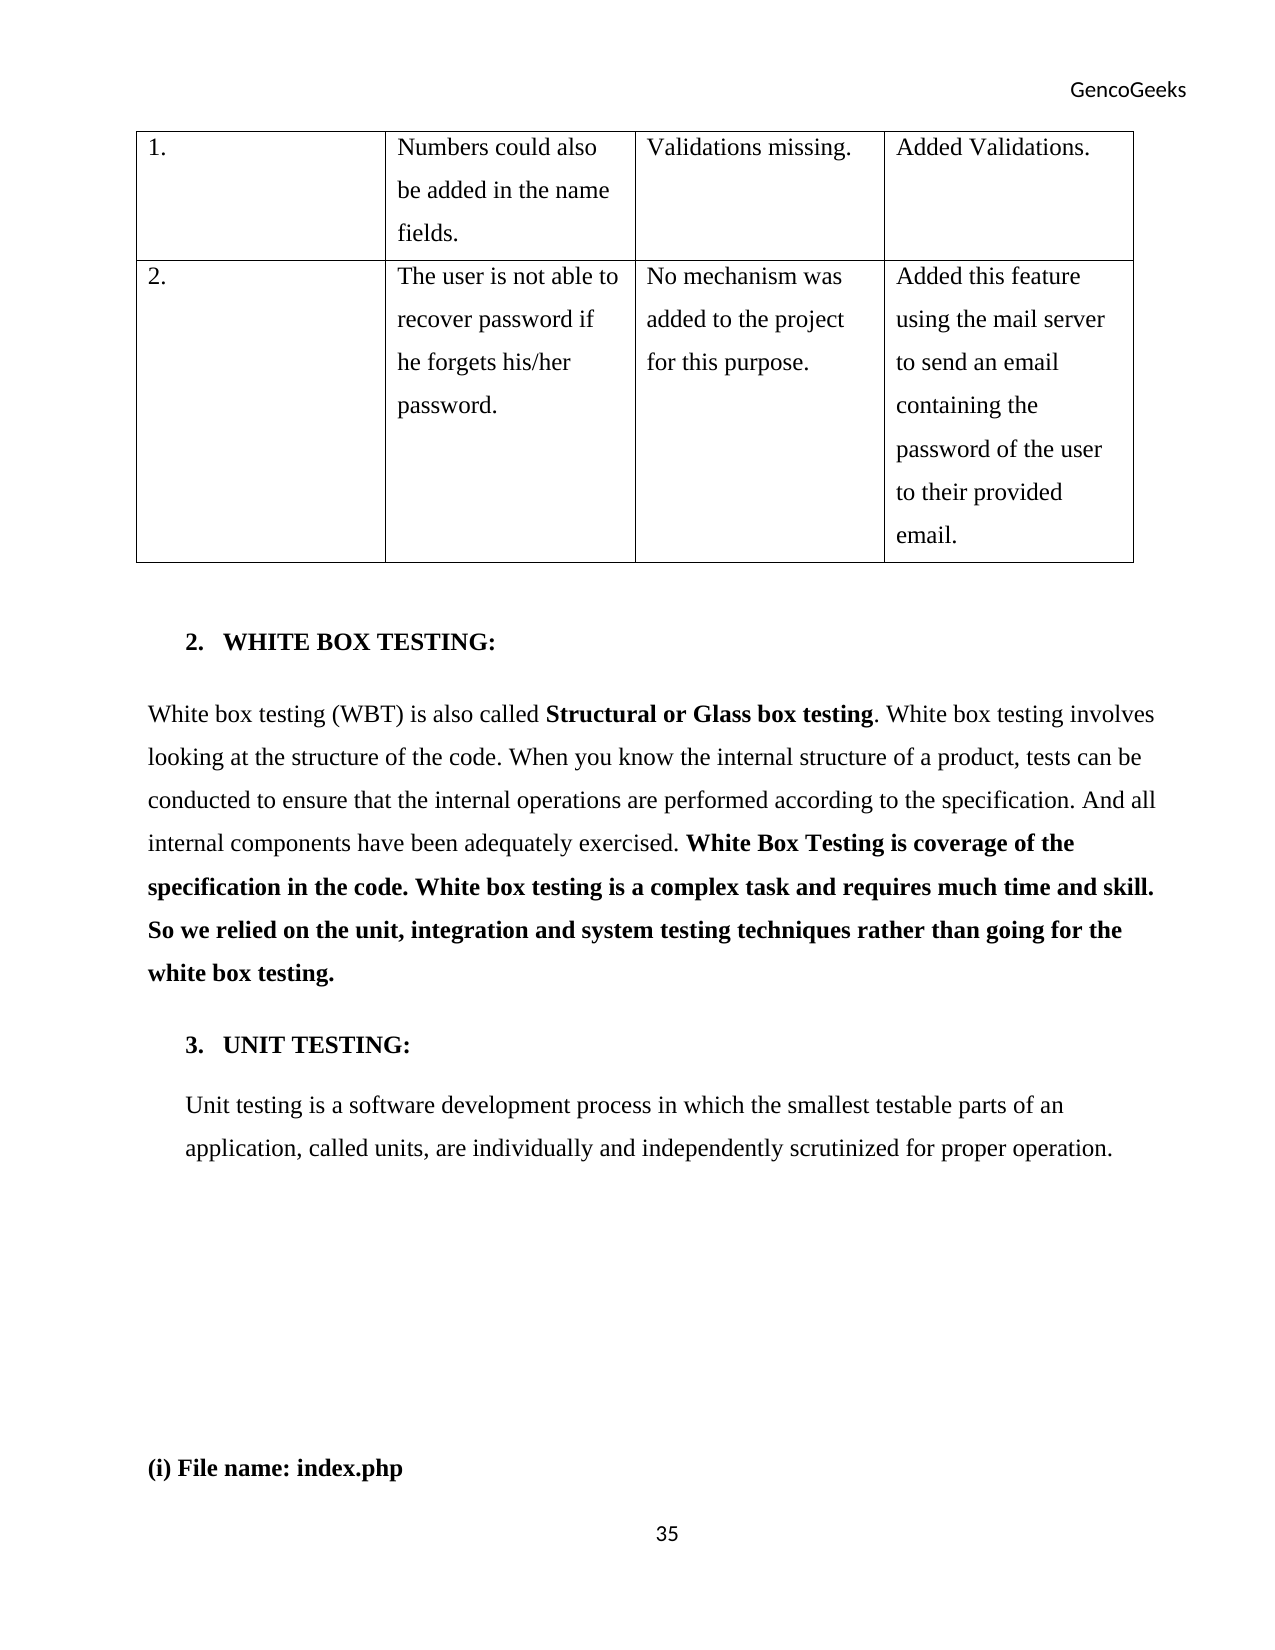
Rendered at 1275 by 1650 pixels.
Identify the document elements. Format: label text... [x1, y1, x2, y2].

table_cell Validations missing. [636, 132, 884, 260]
table_cell The user is not able to recover password if he forgets his/her password. [386, 261, 635, 562]
list UNIT TESTING: [185, 1030, 1186, 1059]
text White box testing (WBT) is also called Structural or Glass box testing. White box testing involves looking at the structure of the code. When you know the internal structure of a product, tests can be conducted to ensure that the internal operations are performed according to the specification. And all internal components have been adequately exercised. White Box Testing is coverage of the specification in the code. White box testing is a complex task and requires much time and skill. So we relied on the unit, integration and system testing techniques rather than going for the white box testing. [148, 699, 1186, 987]
table_cell 1. [137, 132, 385, 260]
table_cell Added this feature using the mail server to send an email containing the password of the user to their provided email. [885, 261, 1133, 562]
table_cell Numbers could also be added in the name fields. [386, 132, 635, 260]
text Unit testing is a software development process in which the smallest testable parts of an application, called units, are individually and independently scrutinized for proper operation. [185, 1090, 1186, 1162]
text (i) File name: index.php [148, 1453, 1186, 1482]
list WHITE BOX TESTING: [185, 627, 1186, 656]
table_cell Added Validations. [885, 132, 1133, 260]
table_cell 2. [137, 261, 385, 562]
table_cell No mechanism was added to the project for this purpose. [636, 261, 884, 562]
